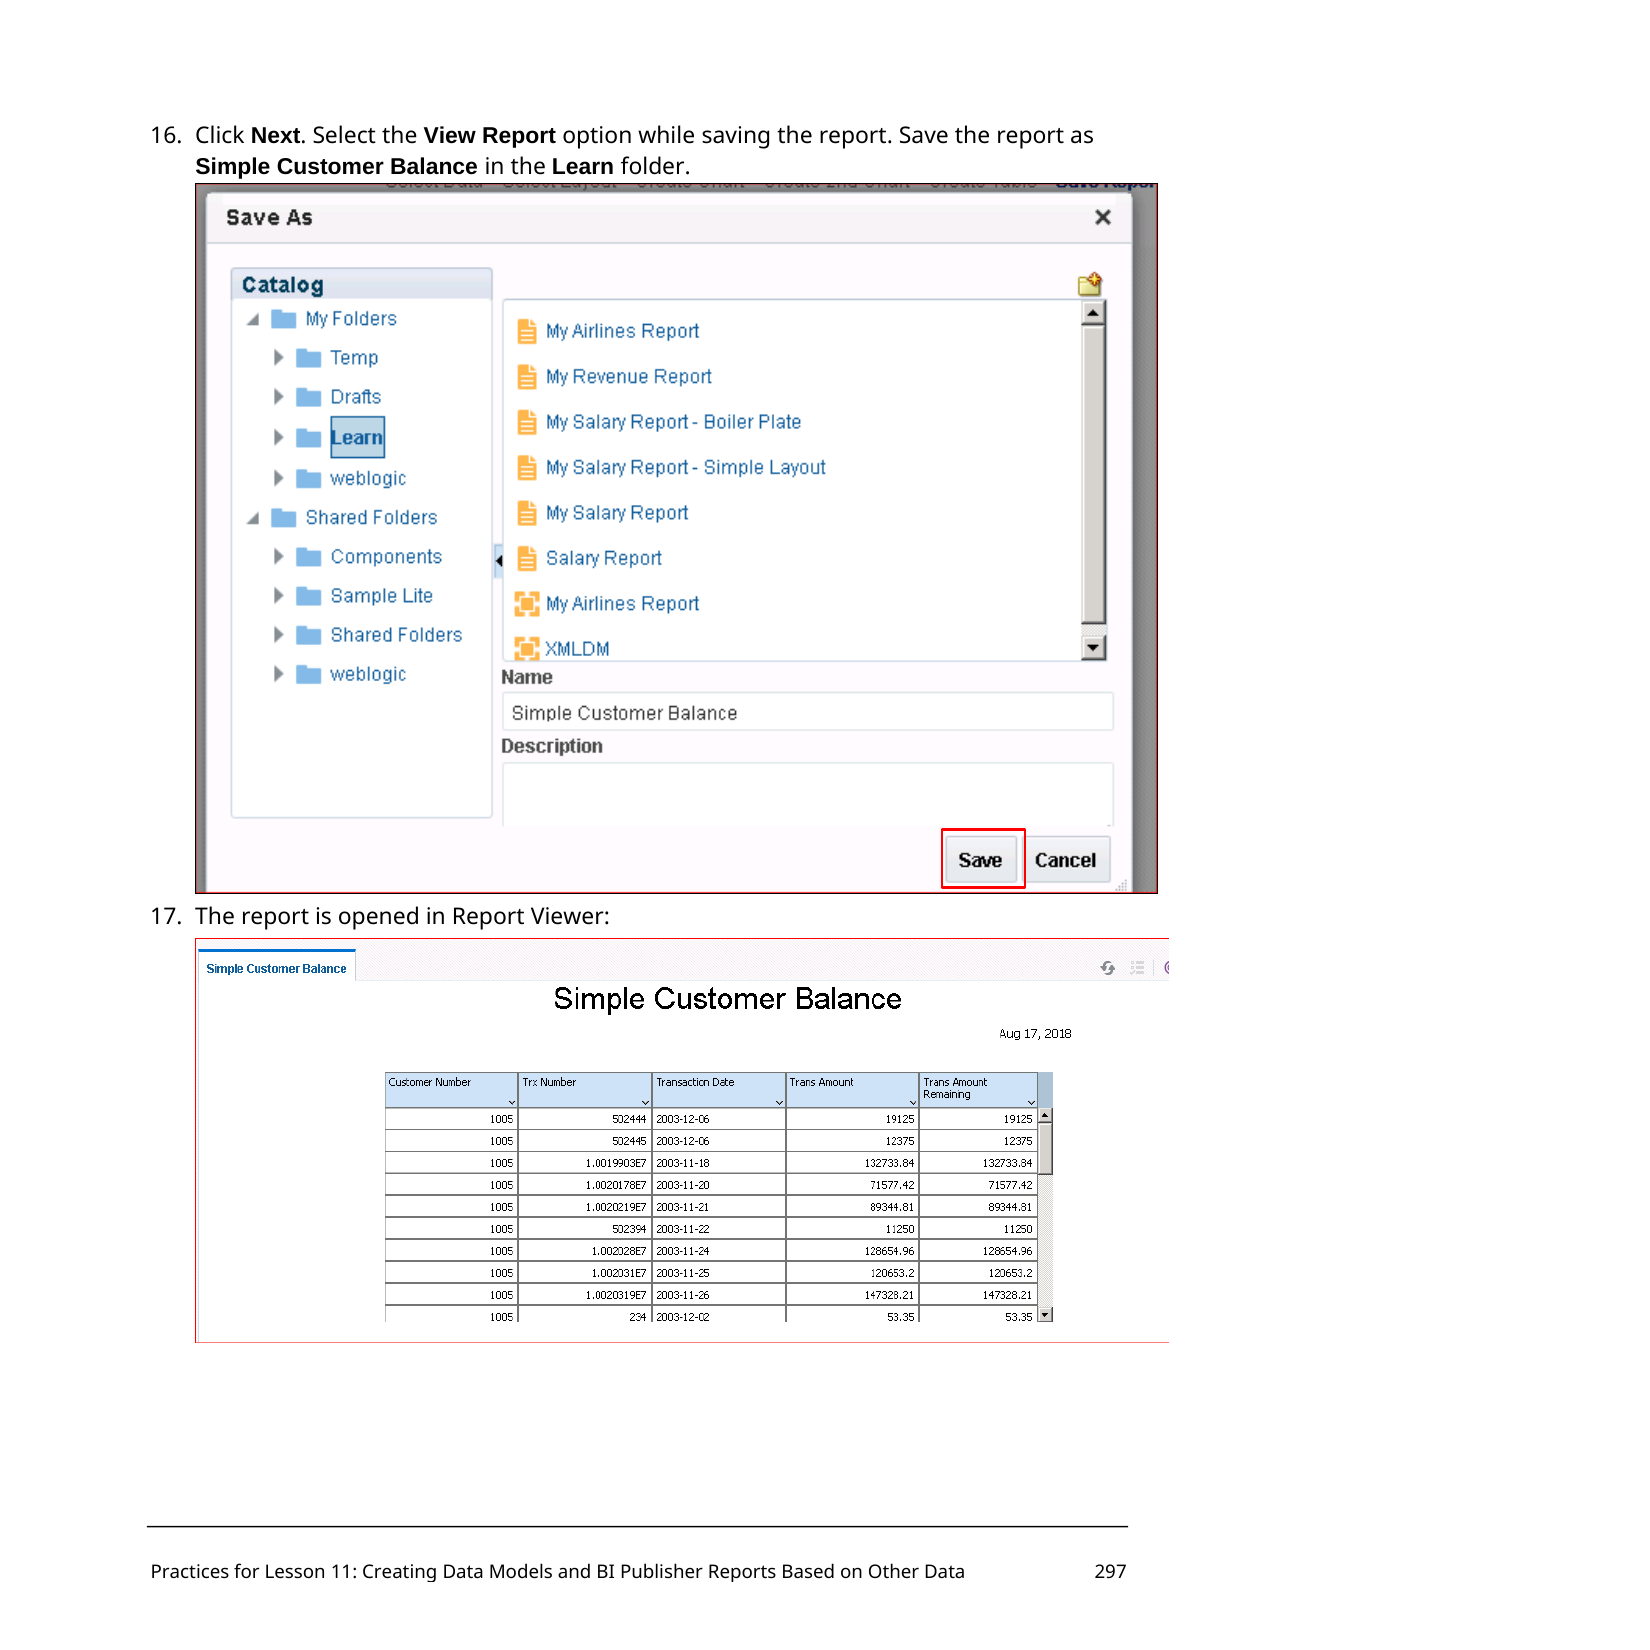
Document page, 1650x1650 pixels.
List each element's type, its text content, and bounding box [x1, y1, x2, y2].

text Simple Customer Balance in the Learn folder. [195, 150, 1414, 181]
picture [196, 184, 1157, 188]
list The report is opened in Report Viewer: [150, 188, 1414, 931]
picture [195, 938, 1169, 1343]
list Click Next. Select the View Report option while saving the report. Save the report as [150, 118, 1414, 150]
